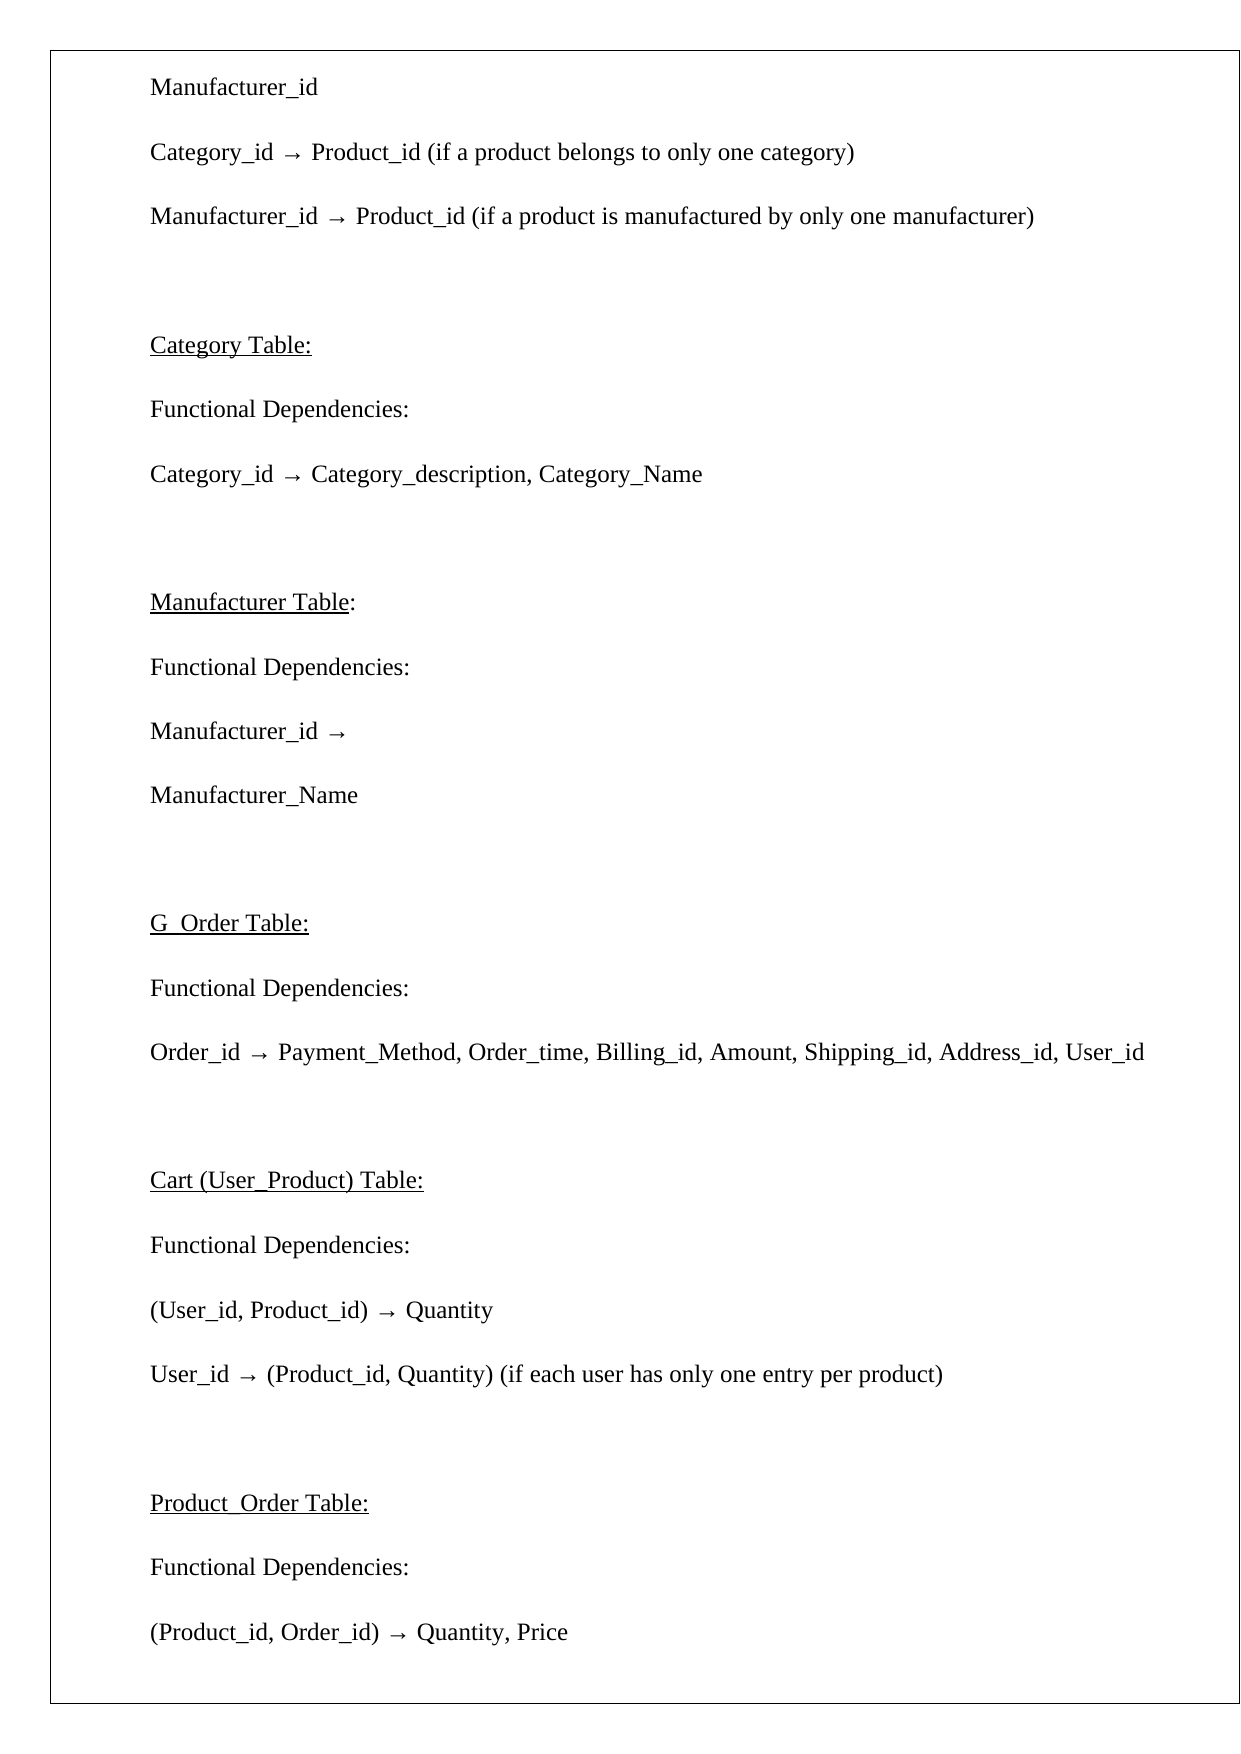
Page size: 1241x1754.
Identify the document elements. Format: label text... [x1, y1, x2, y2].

text Functional Dependencies: Manufacturer_id → Manufacturer_Name [150, 652, 564, 808]
text User_id → (Product_id, Quantity) (if each user has only one entry per product) [150, 1359, 1239, 1388]
text Manufacturer_id [150, 72, 1239, 101]
text G_Order Table: [150, 908, 1239, 937]
text Functional Dependencies: [150, 1230, 1239, 1259]
text Cart (User_Product) Table: [150, 1166, 1239, 1194]
text Functional Dependencies: [150, 1552, 1239, 1581]
text Functional Dependencies: [150, 973, 1239, 1001]
text Category_id → Category_description, Category_Name [150, 459, 1239, 487]
text Product_Order Table: [150, 1488, 1239, 1516]
text (User_id, Product_id) → Quantity [150, 1295, 1239, 1323]
text Order_id → Payment_Method, Order_time, Billing_id, Amount, Shipping_id, Address_id, User_id [150, 1037, 1239, 1066]
text Category_id → Product_id (if a product belongs to only one category) [150, 137, 1239, 165]
text Manufacturer Table: [150, 587, 1239, 616]
text Manufacturer_id → Product_id (if a product is manufactured by only one manufacturer) [150, 201, 1239, 230]
text (Product_id, Order_id) → Quantity, Price [150, 1617, 1239, 1645]
text Category Table: [150, 330, 1239, 358]
text Functional Dependencies: [150, 394, 1239, 423]
